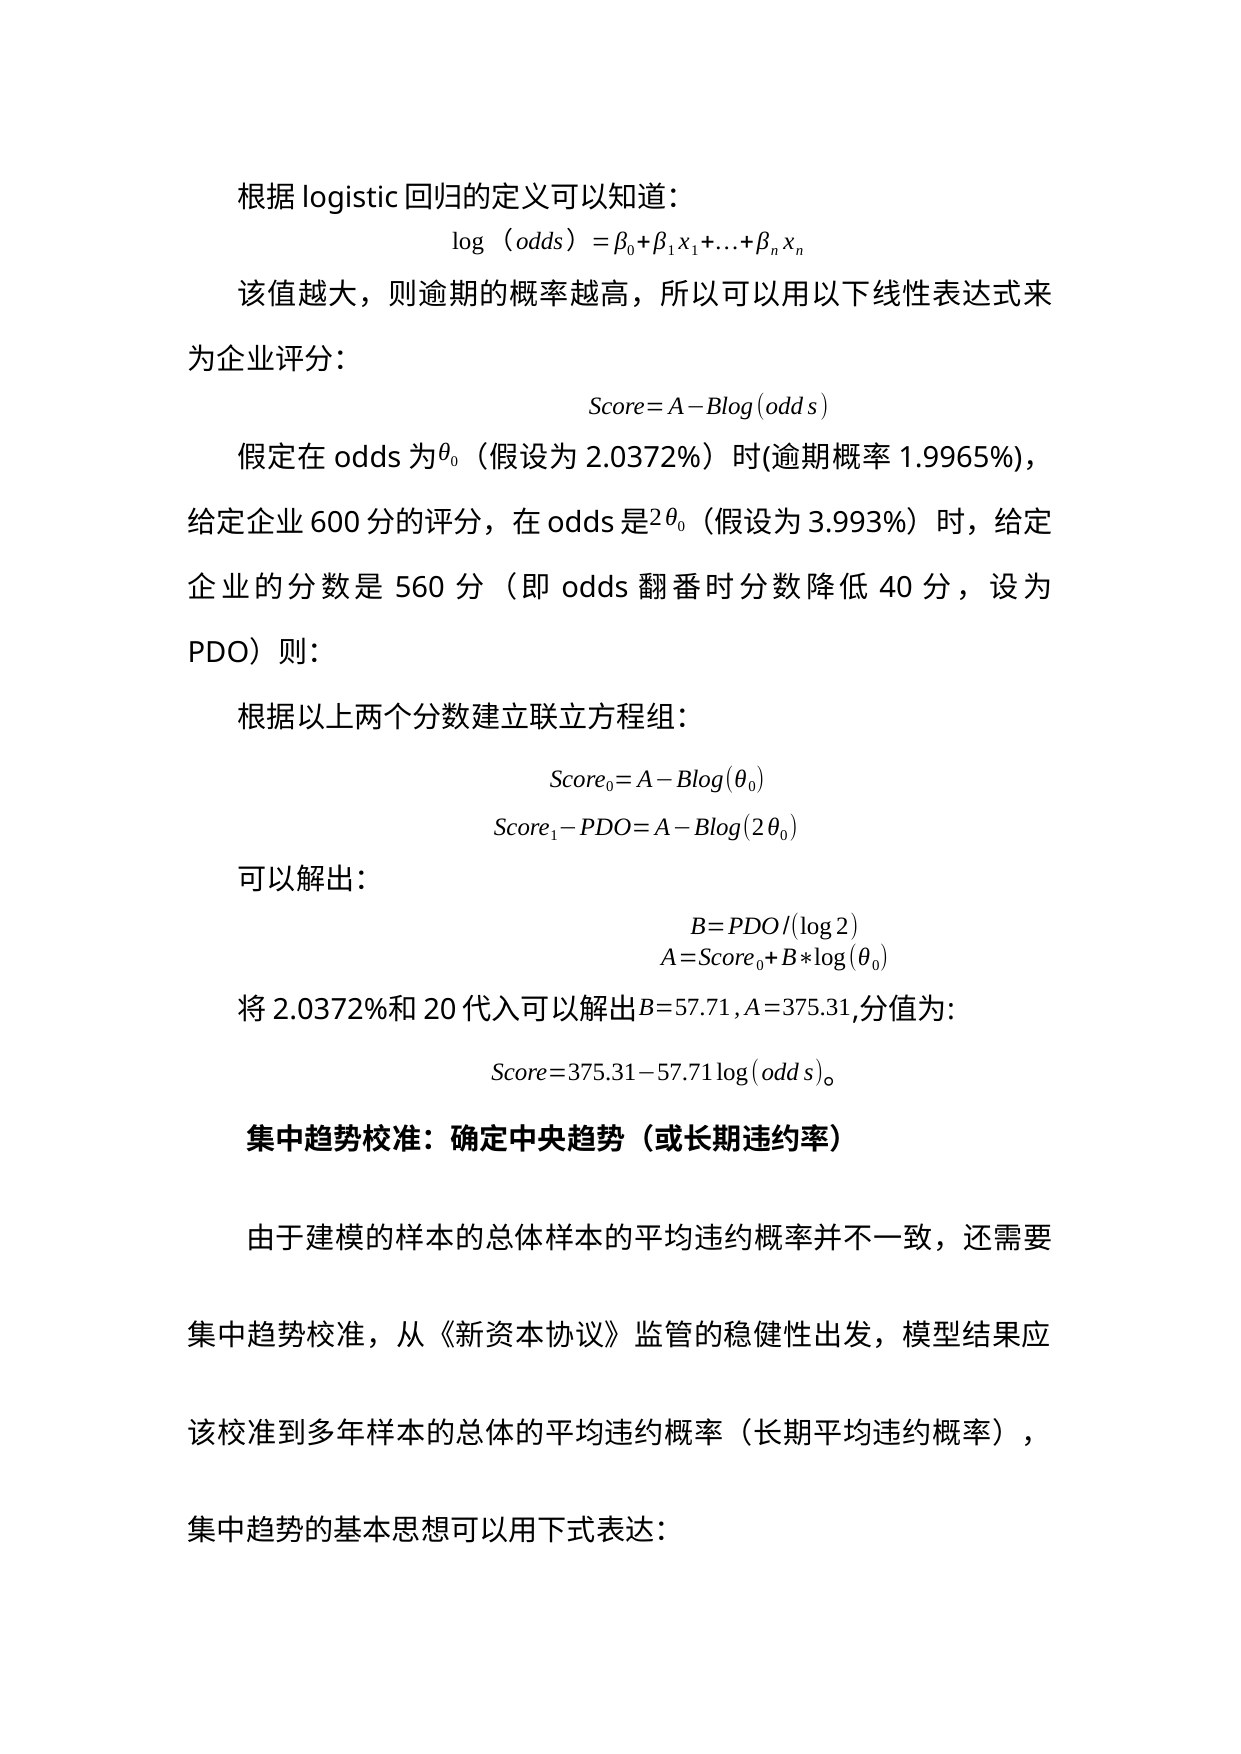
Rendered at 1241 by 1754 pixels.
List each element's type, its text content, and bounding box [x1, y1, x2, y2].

text 将2.0372%和20代入可以解出,分值为: [187, 974, 1053, 1039]
text 假定在odds为（假设为2.0372%）时(逾期概率1.9965%)，给定企业600分的评分，在odds是（假设为3.993%）时，给定企业的分数是560分（即odds翻番时分数降低40分，设为PDO）则： [187, 422, 1053, 682]
text 集中趋势校准：确定中央趋势（或长期违约率） [187, 1104, 1053, 1169]
text 根据以上两个分数建立联立方程组： [187, 682, 1053, 747]
text 该值越大，则逾期的概率越高，所以可以用以下线性表达式来为企业评分： [187, 259, 1053, 389]
text 由于建模的样本的总体样本的平均违约概率并不一致，还需要集中趋势校准，从《新资本协议》监管的稳健性出发，模型结果应该校准到多年样本的总体的平均违约概率（长期平均违约概率），集中趋势的基本思想可以用下式表达： [187, 1203, 1053, 1561]
text 可以解出： [187, 844, 1053, 909]
text 根据logistic回归的定义可以知道： [187, 162, 1053, 227]
text 。 [187, 1039, 1053, 1104]
